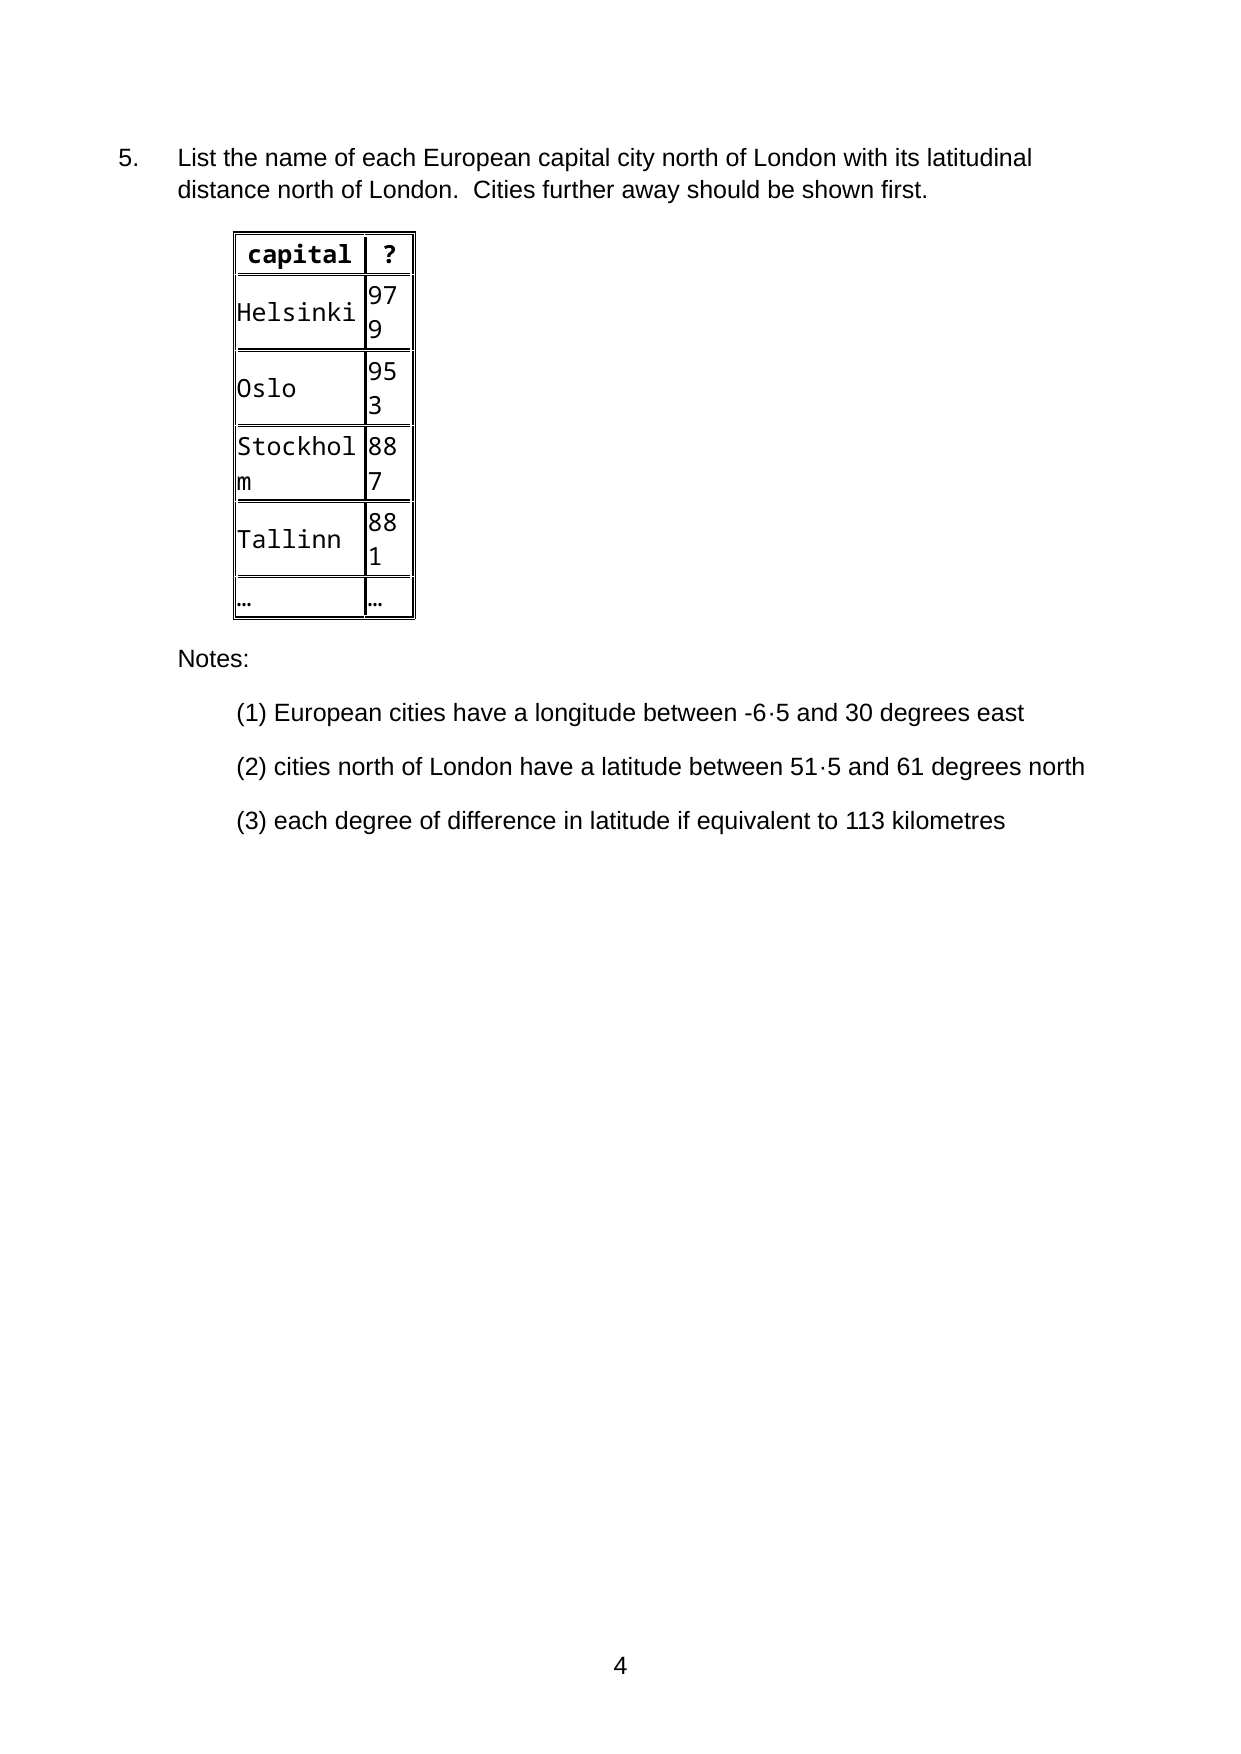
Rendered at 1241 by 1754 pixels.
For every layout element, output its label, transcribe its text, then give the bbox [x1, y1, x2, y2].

text (1) European cities have a longitude between -6·5 and 30 degrees east [236, 698, 1122, 727]
text (3) each degree of difference in latitude if equivalent to 113 kilometres [236, 806, 1122, 834]
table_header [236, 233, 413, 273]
text Notes: [177, 644, 1122, 673]
text (2) cities north of London have a latitude between 51·5 and 61 degrees north [236, 752, 1122, 781]
list List the name of each European capital city north of London with its latitudinal distance north of London. Cities further away should be shown first. [118, 143, 1122, 203]
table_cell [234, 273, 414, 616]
